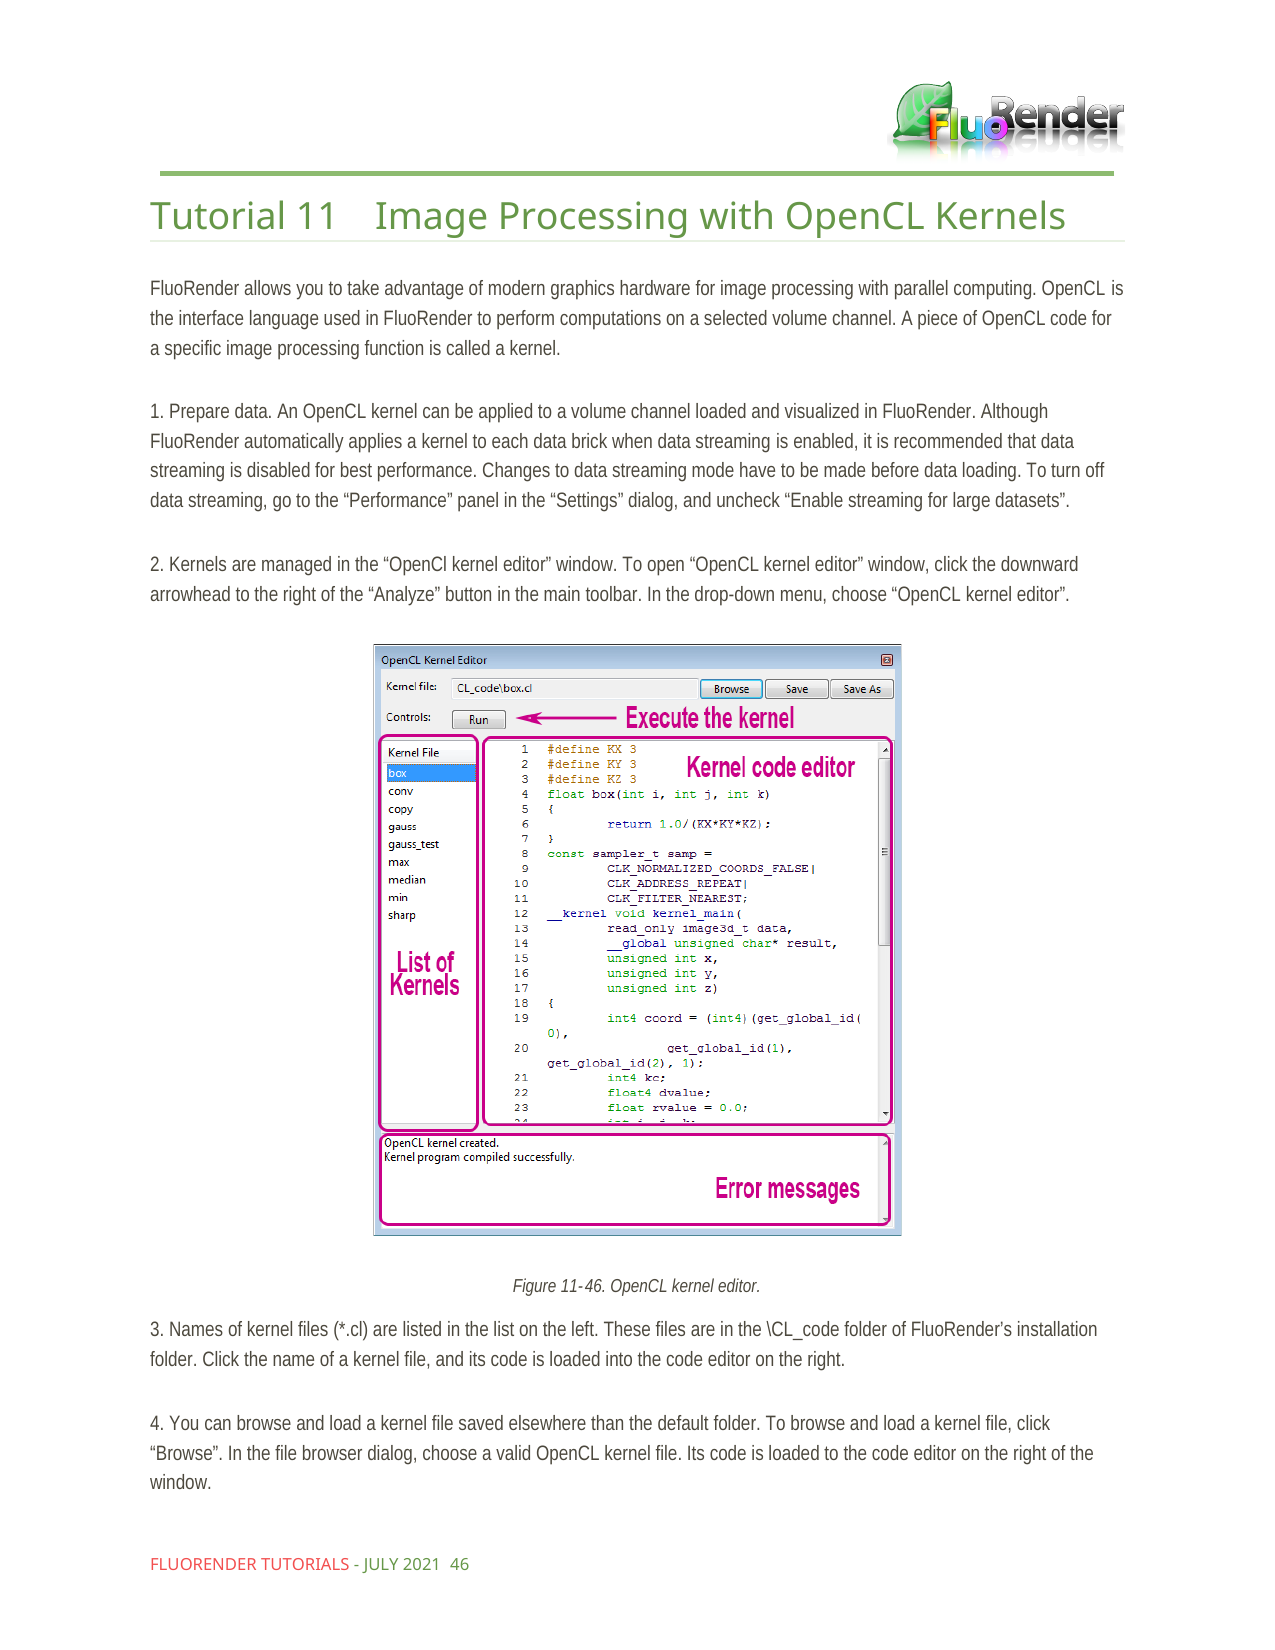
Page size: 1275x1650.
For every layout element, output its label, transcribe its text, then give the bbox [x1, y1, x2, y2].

picture [373, 644, 902, 1236]
picture [887, 75, 1125, 165]
text 2. Kernels are managed in the “OpenCl kernel editor” window. To open “OpenCL kernel editor” window, click the downward arrowhead to the right of the “Analyze” button in the main toolbar. In the drop-down menu, choose “OpenCL kernel editor”. [150, 552, 1125, 605]
text 1. Prepare data. An OpenCL kernel can be applied to a volume channel loaded and visualized in FluoRender. Although FluoRender automatically applies a kernel to each data brick when data streaming is enabled, it is recommended that data streaming is disabled for best performance. Changes to data streaming mode have to be made before data loading. To turn off data streaming, go to the “Performance” panel in the “Settings” dialog, and uncheck “Enable streaming for large datasets”. [150, 399, 1125, 512]
text FluoRender allows you to take advantage of modern graphics hardware for image processing with parallel computing. OpenCL is the interface language used in FluoRender to perform computations on a selected volume channel. A piece of OpenCL code for a specific image processing function is called a kernel. [150, 276, 1125, 359]
subtitle Image Processing with OpenCL Kernels [150, 189, 1125, 240]
text 4. You can browse and load a kernel file saved elsewhere than the default folder. To browse and load a kernel file, click “Browse”. In the file browser dialog, choose a valid OpenCL kernel file. Its code is loaded to the code editor on the right of the window. [150, 1411, 1125, 1494]
text 3. Names of kernel files (*.cl) are listed in the list on the left. These files are in the \CL_code folder of FluoRender’s installation folder. Click the name of a kernel file, and its code is loaded into the code editor on the right. [150, 1317, 1125, 1371]
